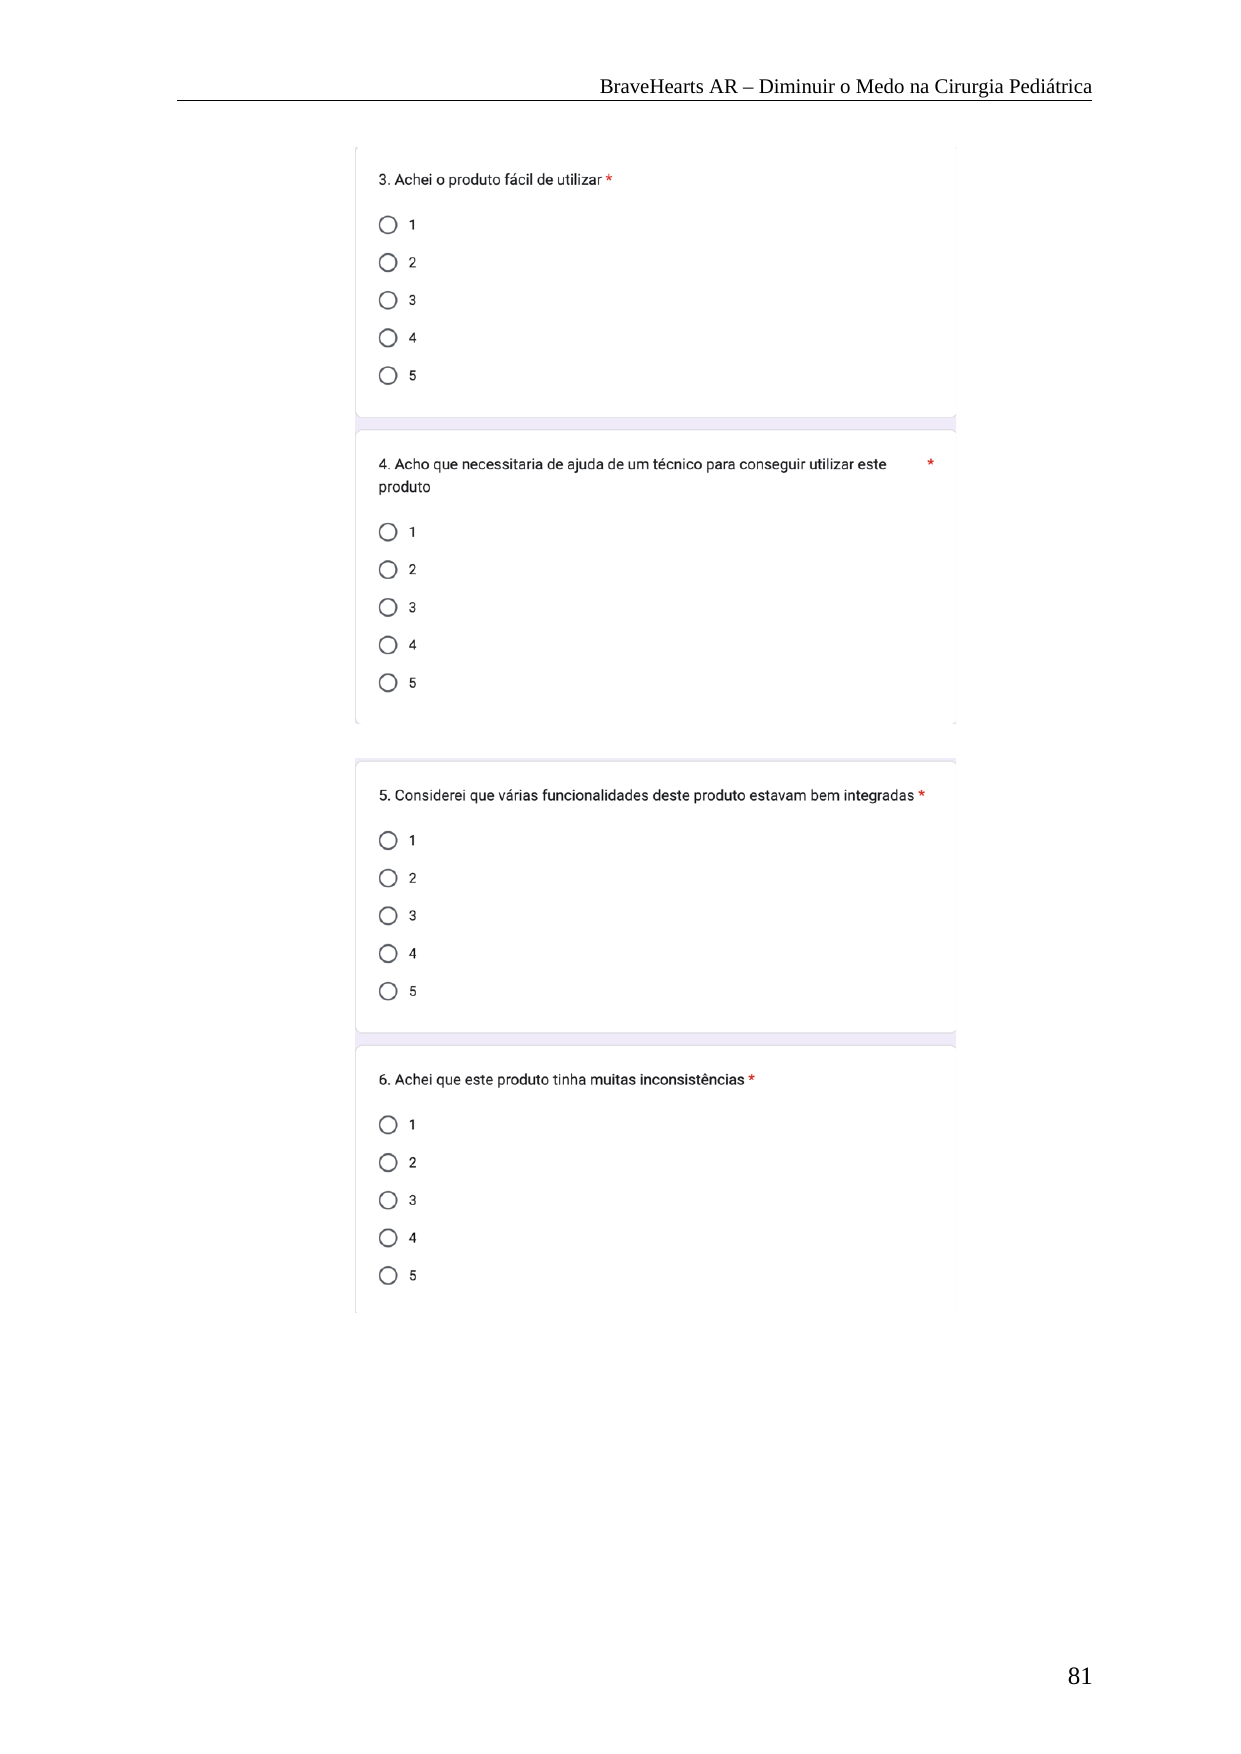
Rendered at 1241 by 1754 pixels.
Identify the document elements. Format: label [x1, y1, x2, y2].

picture [355, 758, 957, 1313]
picture [355, 147, 957, 724]
